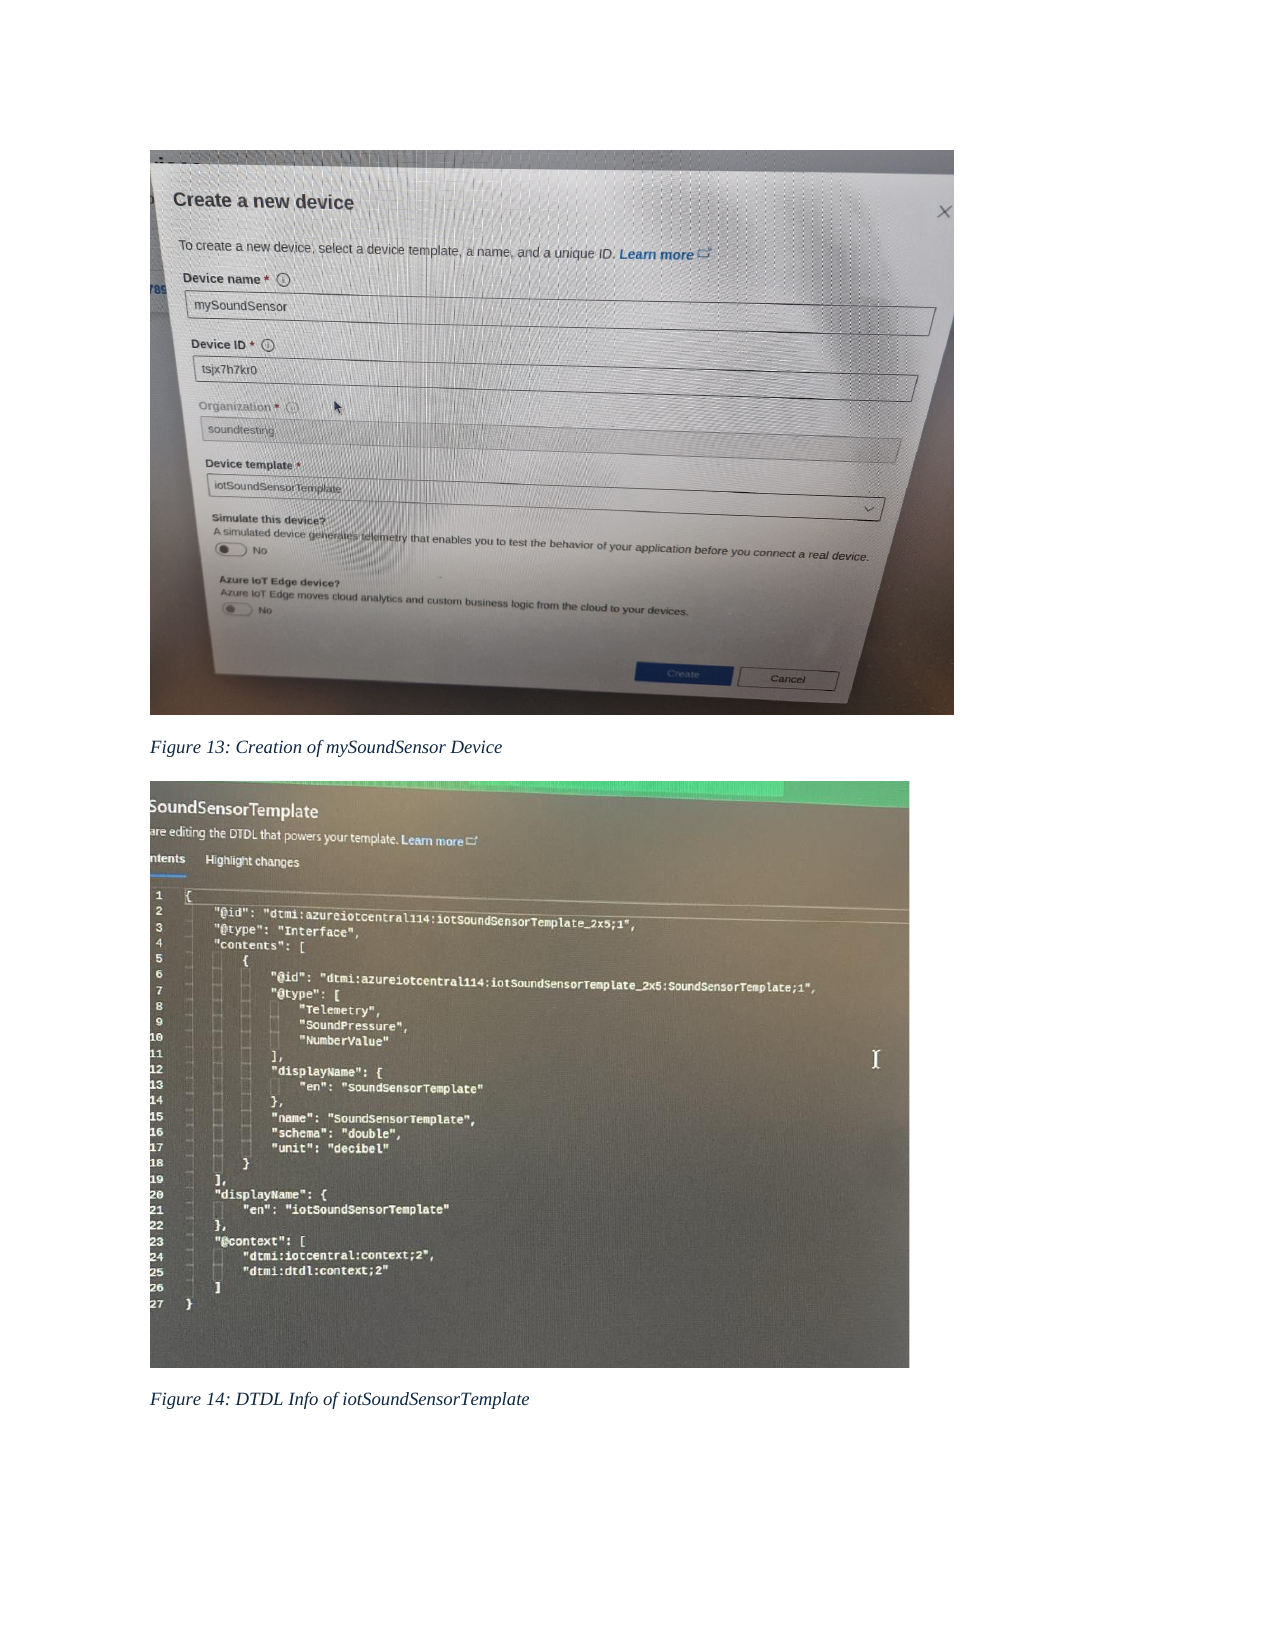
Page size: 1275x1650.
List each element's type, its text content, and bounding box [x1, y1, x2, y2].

picture [150, 781, 910, 1368]
picture [150, 150, 954, 715]
